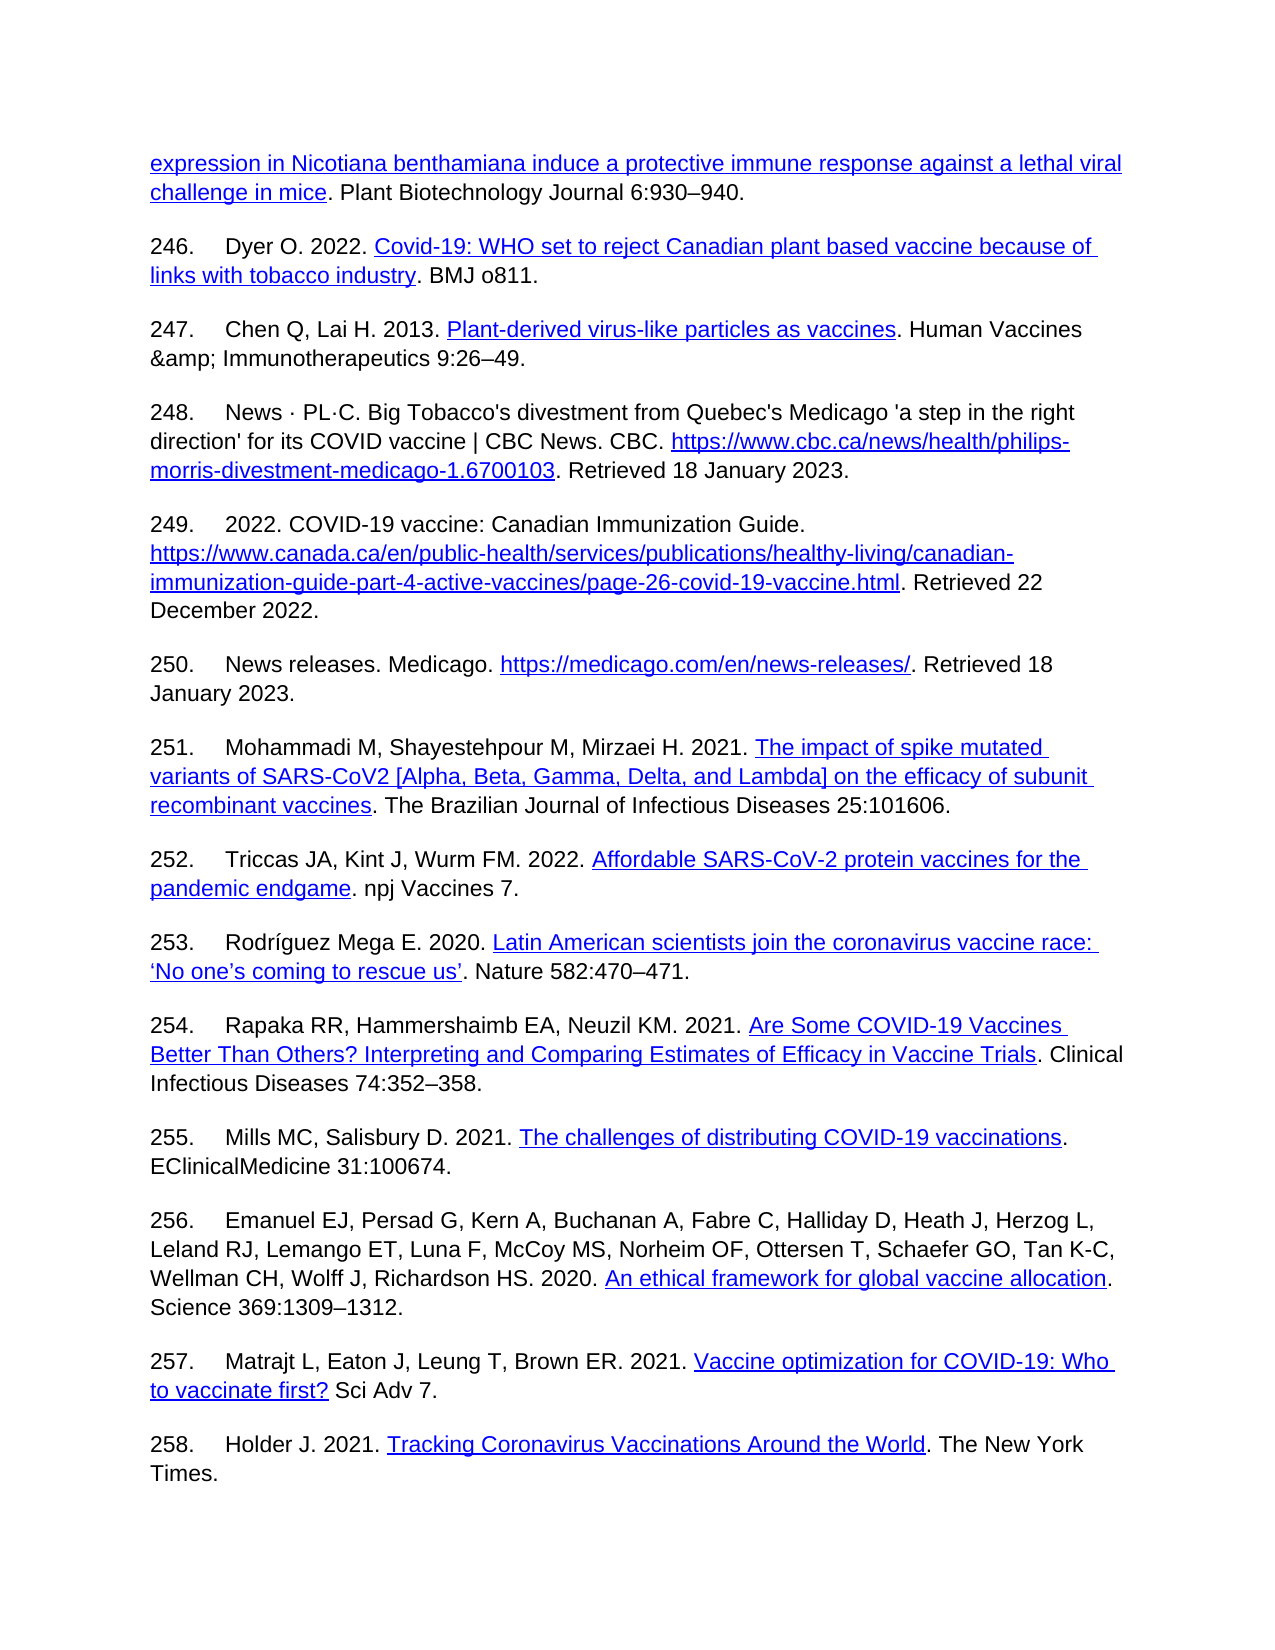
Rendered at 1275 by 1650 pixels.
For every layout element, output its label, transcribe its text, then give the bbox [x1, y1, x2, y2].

text 246. Dyer O. 2022. Covid-19: WHO set to reject Canadian plant based vaccine because of links with tobacco industry. BMJ o811. [150, 233, 1125, 288]
text 248. News · PL·C. Big Tobacco's divestment from Quebec's Medicago 'a step in the right direction' for its COVID vaccine | CBC News. CBC. https://www.cbc.ca/news/health/philips-morris-divestment-medicago-1.6700103. Retrieved 18 January 2023. [150, 399, 1125, 483]
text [150, 150, 1125, 205]
text 247. Chen Q, Lai H. 2013. Plant-derived virus-like particles as vaccines. Human Vaccines &amp; Immunotherapeutics 9:26–49. [150, 316, 1125, 371]
text 249. 2022. COVID-19 vaccine: Canadian Immunization Guide. https://www.canada.ca/en/public-health/services/publications/healthy-living/canadian-immunization-guide-part-4-active-vaccines/page-26-covid-19-vaccine.html. Retrieved 22 December 2022. [150, 511, 1125, 624]
text 256. Emanuel EJ, Persad G, Kern A, Buchanan A, Fabre C, Halliday D, Heath J, Herzog L, Leland RJ, Lemango ET, Luna F, McCoy MS, Norheim OF, Ottersen T, Schaefer GO, Tan K-C, Wellman CH, Wolff J, Richardson HS. 2020. An ethical framework for global vaccine allocation. Science 369:1309–1312. [150, 1207, 1125, 1320]
text 257. Matrajt L, Eaton J, Leung T, Brown ER. 2021. Vaccine optimization for COVID-19: Who to vaccinate first? Sci Adv 7. [150, 1348, 1125, 1403]
text 255. Mills MC, Salisbury D. 2021. The challenges of distributing COVID-19 vaccinations. EClinicalMedicine 31:100674. [150, 1124, 1125, 1179]
text 250. News releases. Medicago. https://medicago.com/en/news-releases/. Retrieved 18 January 2023. [150, 651, 1125, 707]
text 251. Mohammadi M, Shayestehpour M, Mirzaei H. 2021. The impact of spike mutated variants of SARS-CoV2 [Alpha, Beta, Gamma, Delta, and Lambda] on the efficacy of subunit recombinant vaccines. The Brazilian Journal of Infectious Diseases 25:101606. [150, 734, 1125, 819]
text 253. Rodríguez Mega E. 2020. Latin American scientists join the coronavirus vaccine race: ‘No one’s coming to rescue us’. Nature 582:470–471. [150, 929, 1125, 984]
text 252. Triccas JA, Kint J, Wurm FM. 2022. Affordable SARS-CoV-2 protein vaccines for the pandemic endgame. npj Vaccines 7. [150, 846, 1125, 902]
text 258. Holder J. 2021. Tracking Coronavirus Vaccinations Around the World. The New York Times. [150, 1431, 1125, 1486]
text 254. Rapaka RR, Hammershaimb EA, Neuzil KM. 2021. Are Some COVID-19 Vaccines Better Than Others? Interpreting and Comparing Estimates of Efficacy in Vaccine Trials. Clinical Infectious Diseases 74:352–358. [150, 1012, 1125, 1096]
